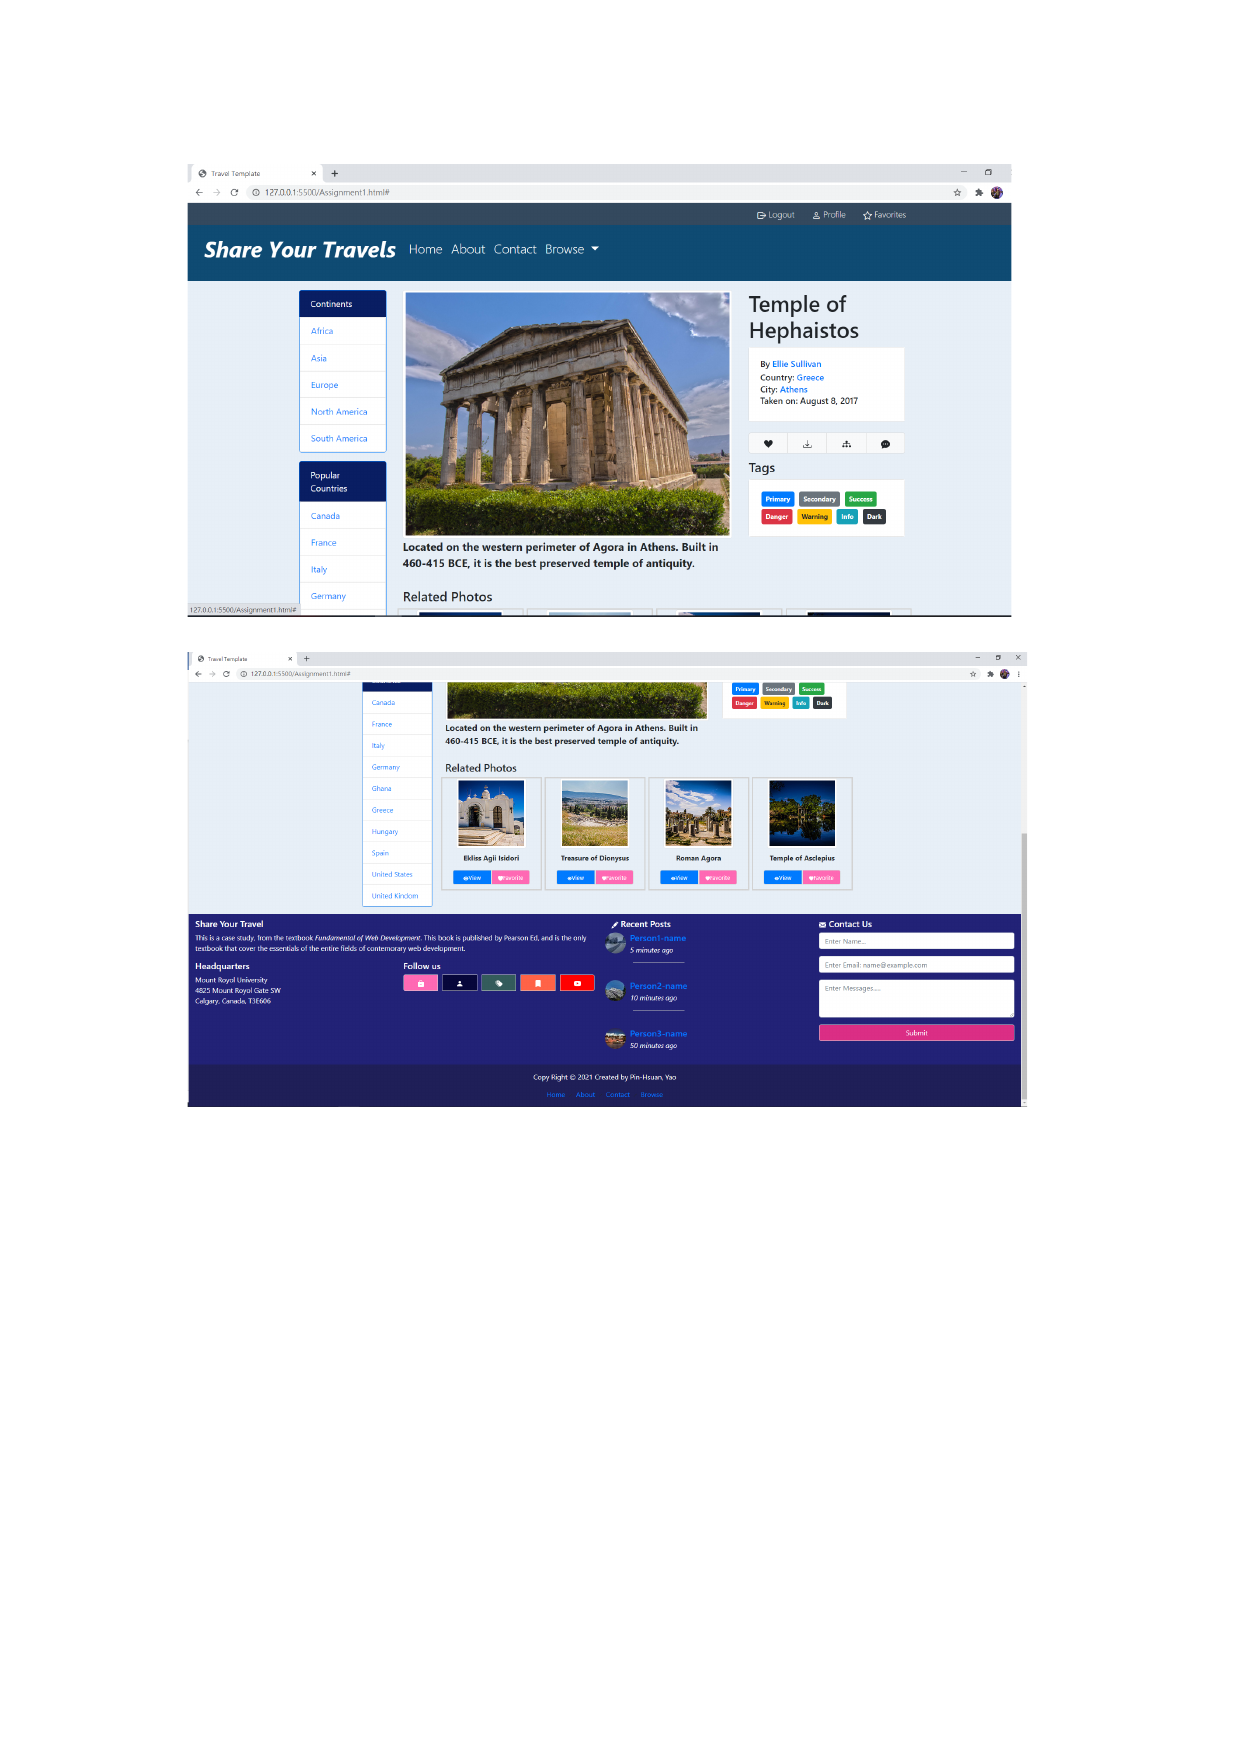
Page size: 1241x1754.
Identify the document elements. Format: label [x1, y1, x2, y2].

picture [187, 652, 1028, 1107]
picture [187, 164, 1012, 617]
